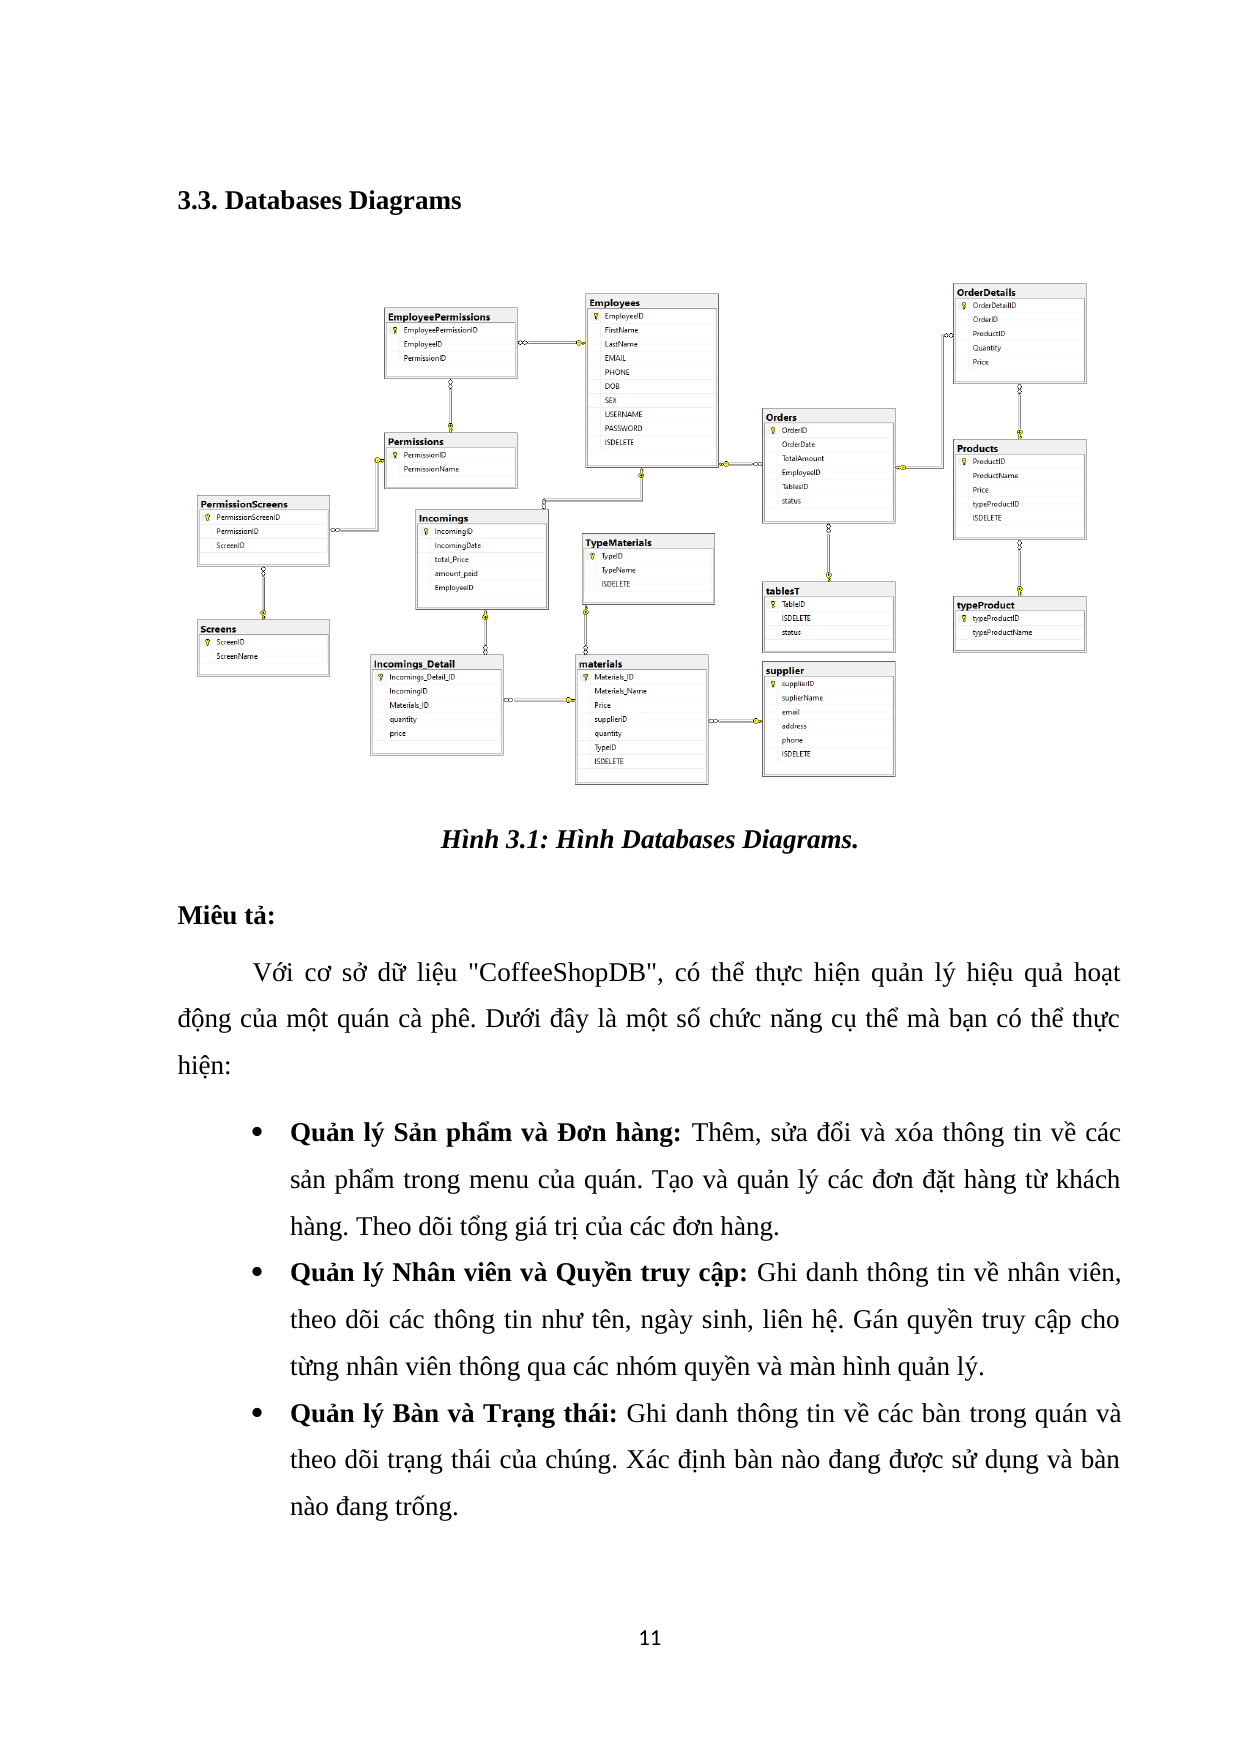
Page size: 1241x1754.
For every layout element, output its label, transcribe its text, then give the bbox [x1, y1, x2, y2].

subtitle Hình 3.1: Hình Databases Diagrams. [177, 823, 1122, 854]
list Quản lý Nhân viên và Quyền truy cập: Ghi danh thông tin về nhân viên, theo dõi các thông tin như tên, ngày sinh, liên hệ. Gán quyền truy cập cho từng nhân viên thông qua các nhóm quyền và màn hình quản lý. [252, 1257, 1122, 1381]
picture [177, 276, 1123, 790]
list Quản lý Bàn và Trạng thái: Ghi danh thông tin về các bàn trong quán và theo dõi trạng thái của chúng. Xác định bàn nào đang được sử dụng và bàn nào đang trống. [252, 1397, 1122, 1521]
text Miêu tả: [177, 899, 1122, 930]
subtitle 3.3. Databases Diagrams [177, 184, 1122, 215]
list Quản lý Sản phẩm và Đơn hàng: Thêm, sửa đổi và xóa thông tin về các sản phẩm trong menu của quán. Tạo và quản lý các đơn đặt hàng từ khách hàng. Theo dõi tổng giá trị của các đơn hàng. [252, 1116, 1122, 1241]
text Với cơ sở dữ liệu "CoffeeShopDB", có thể thực hiện quản lý hiệu quả hoạt động của một quán cà phê. Dưới đây là một số chức năng cụ thể mà bạn có thể thực hiện: [177, 956, 1122, 1080]
